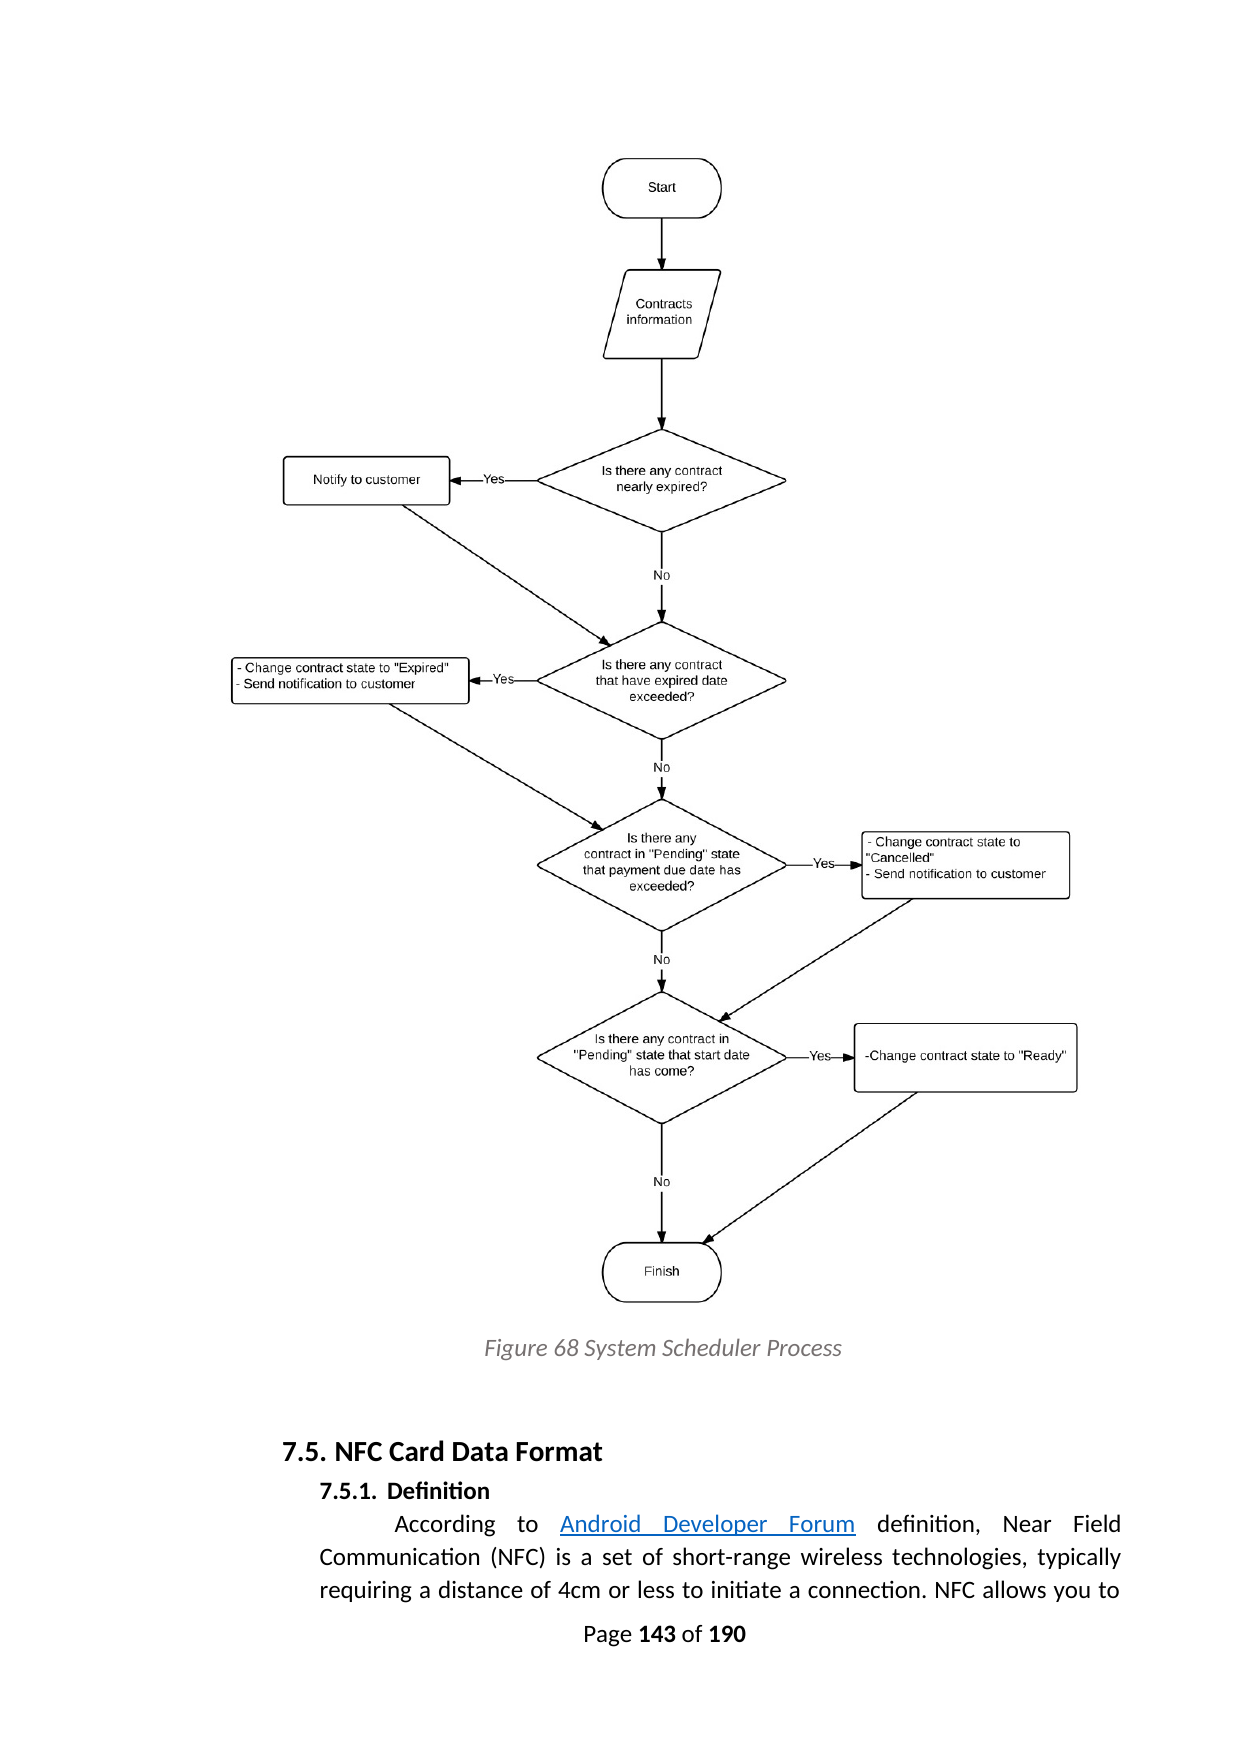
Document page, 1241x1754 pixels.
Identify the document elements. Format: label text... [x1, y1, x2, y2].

subtitle Definition [319, 1475, 1122, 1506]
subtitle NFC Card Data Format [282, 1433, 1122, 1468]
picture [207, 147, 1122, 1313]
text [319, 1508, 1122, 1604]
